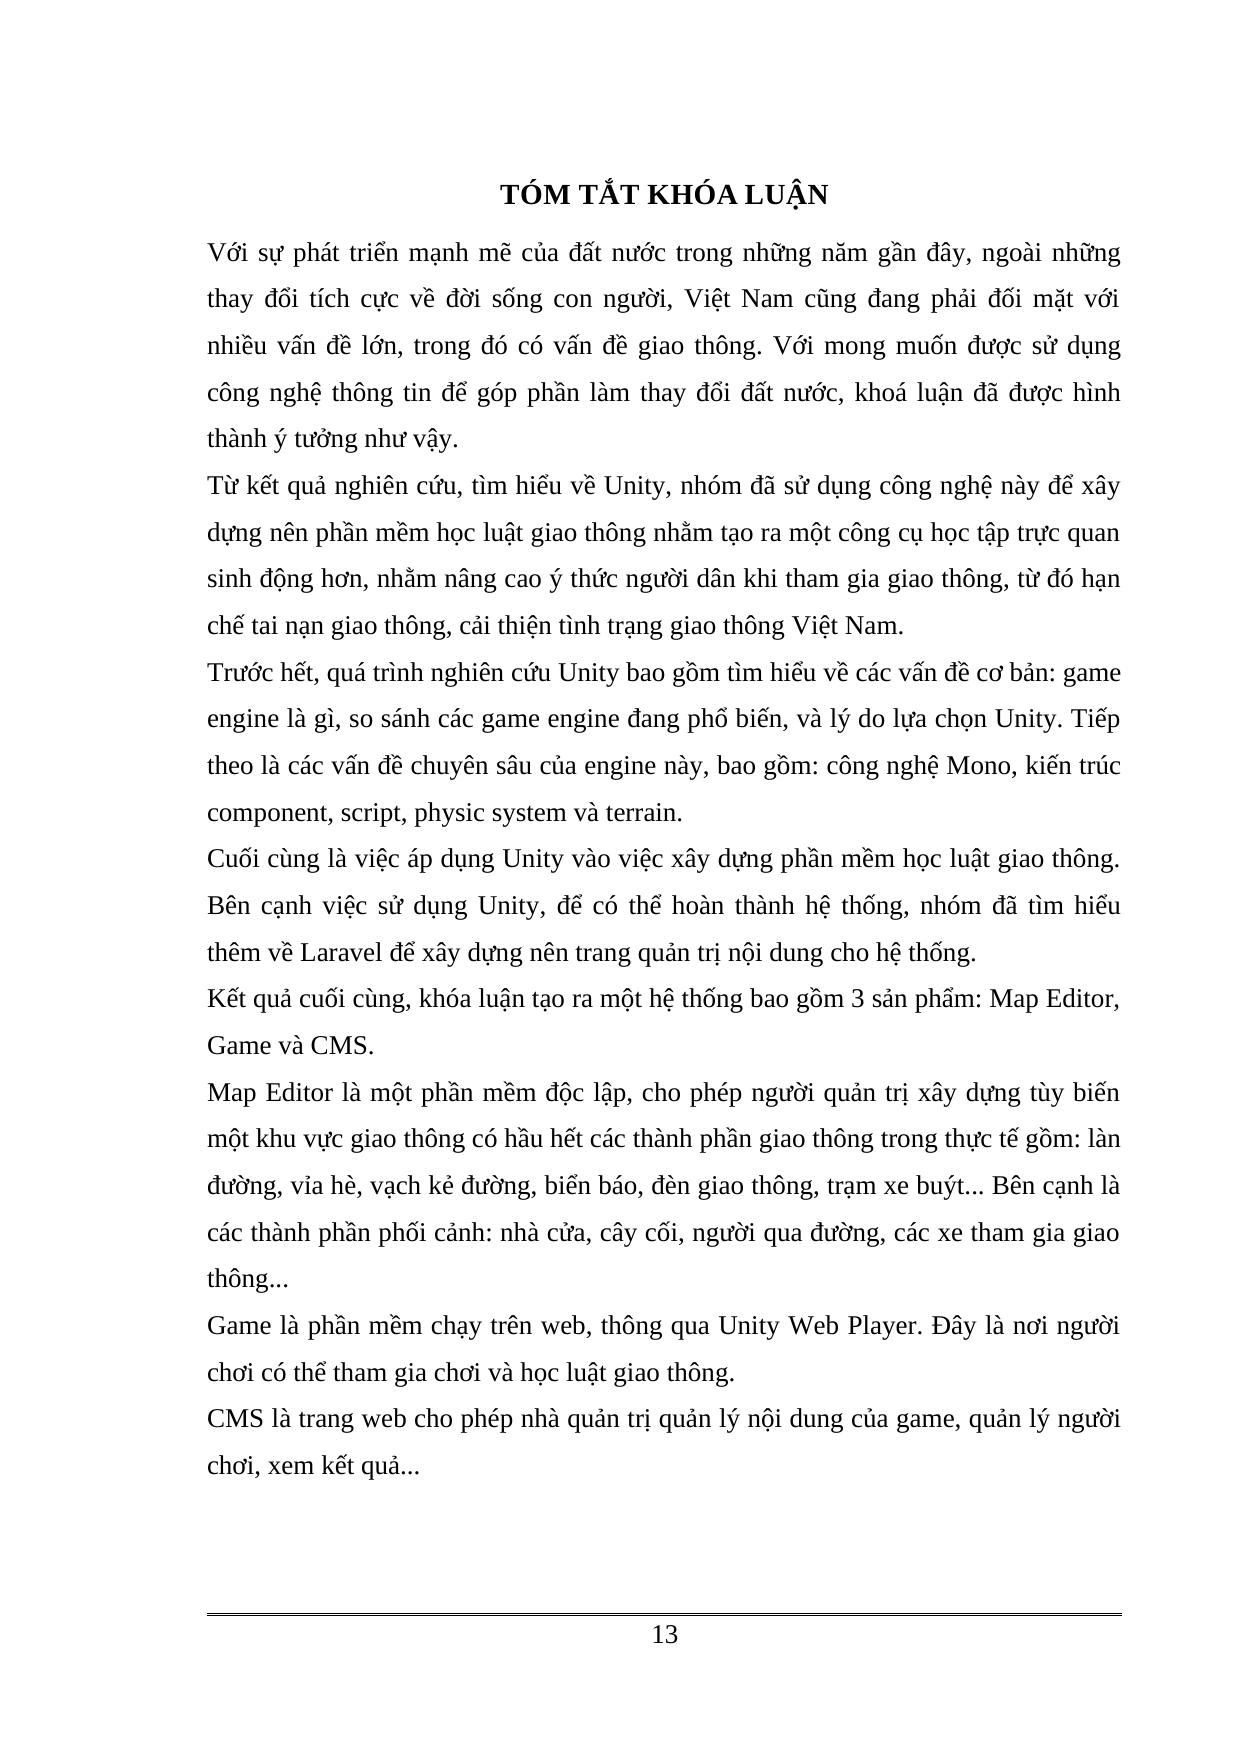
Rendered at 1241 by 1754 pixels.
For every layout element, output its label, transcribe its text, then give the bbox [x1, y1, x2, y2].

title TÓM TẮT KHÓA LUẬN [207, 177, 1122, 211]
text Từ kết quả nghiên cứu, tìm hiểu về Unity, nhóm đã sử dụng công nghệ này để xây dựng nên phần mềm học luật giao thông nhằm tạo ra một công cụ học tập trực quan sinh động hơn, nhằm nâng cao ý thức người dân khi tham gia giao thông, từ đó hạn chế tai nạn giao thông, cải thiện tình trạng giao thông Việt Nam. [207, 469, 1122, 640]
text Kết quả cuối cùng, khóa luận tạo ra một hệ thống bao gồm 3 sản phẩm: Map Editor, Game và CMS. [207, 982, 1122, 1060]
text CMS là trang web cho phép nhà quản trị quản lý nội dung của game, quản lý người chơi, xem kết quả... [207, 1402, 1122, 1480]
text Game là phần mềm chạy trên web, thông qua Unity Web Player. Đây là nơi người chơi có thể tham gia chơi và học luật giao thông. [207, 1309, 1122, 1387]
text Cuối cùng là việc áp dụng Unity vào việc xây dựng phần mềm học luật giao thông. Bên cạnh việc sử dụng Unity, để có thể hoàn thành hệ thống, nhóm đã tìm hiểu thêm về Laravel để xây dựng nên trang quản trị nội dung cho hệ thống. [207, 842, 1122, 967]
text Map Editor là một phần mềm độc lập, cho phép người quản trị xây dựng tùy biến một khu vực giao thông có hầu hết các thành phần giao thông trong thực tế gồm: làn đường, vỉa hè, vạch kẻ đường, biển báo, đèn giao thông, trạm xe buýt... Bên cạnh là các thành phần phối cảnh: nhà cửa, cây cối, người qua đường, các xe tham gia giao thông... [207, 1076, 1122, 1293]
text Trước hết, quá trình nghiên cứu Unity bao gồm tìm hiểu về các vấn đề cơ bản: game engine là gì, so sánh các game engine đang phổ biến, và lý do lựa chọn Unity. Tiếp theo là các vấn đề chuyên sâu của engine này, bao gồm: công nghệ Mono, kiến trúc component, script, physic system và terrain. [207, 656, 1122, 827]
text Với sự phát triển mạnh mẽ của đất nước trong những năm gần đây, ngoài những thay đổi tích cực về đời sống con người, Việt Nam cũng đang phải đối mặt với nhiều vấn đề lớn, trong đó có vấn đề giao thông. Với mong muốn được sử dụng công nghệ thông tin để góp phần làm thay đổi đất nước, khoá luận đã được hình thành ý tưởng như vậy. [207, 236, 1122, 453]
